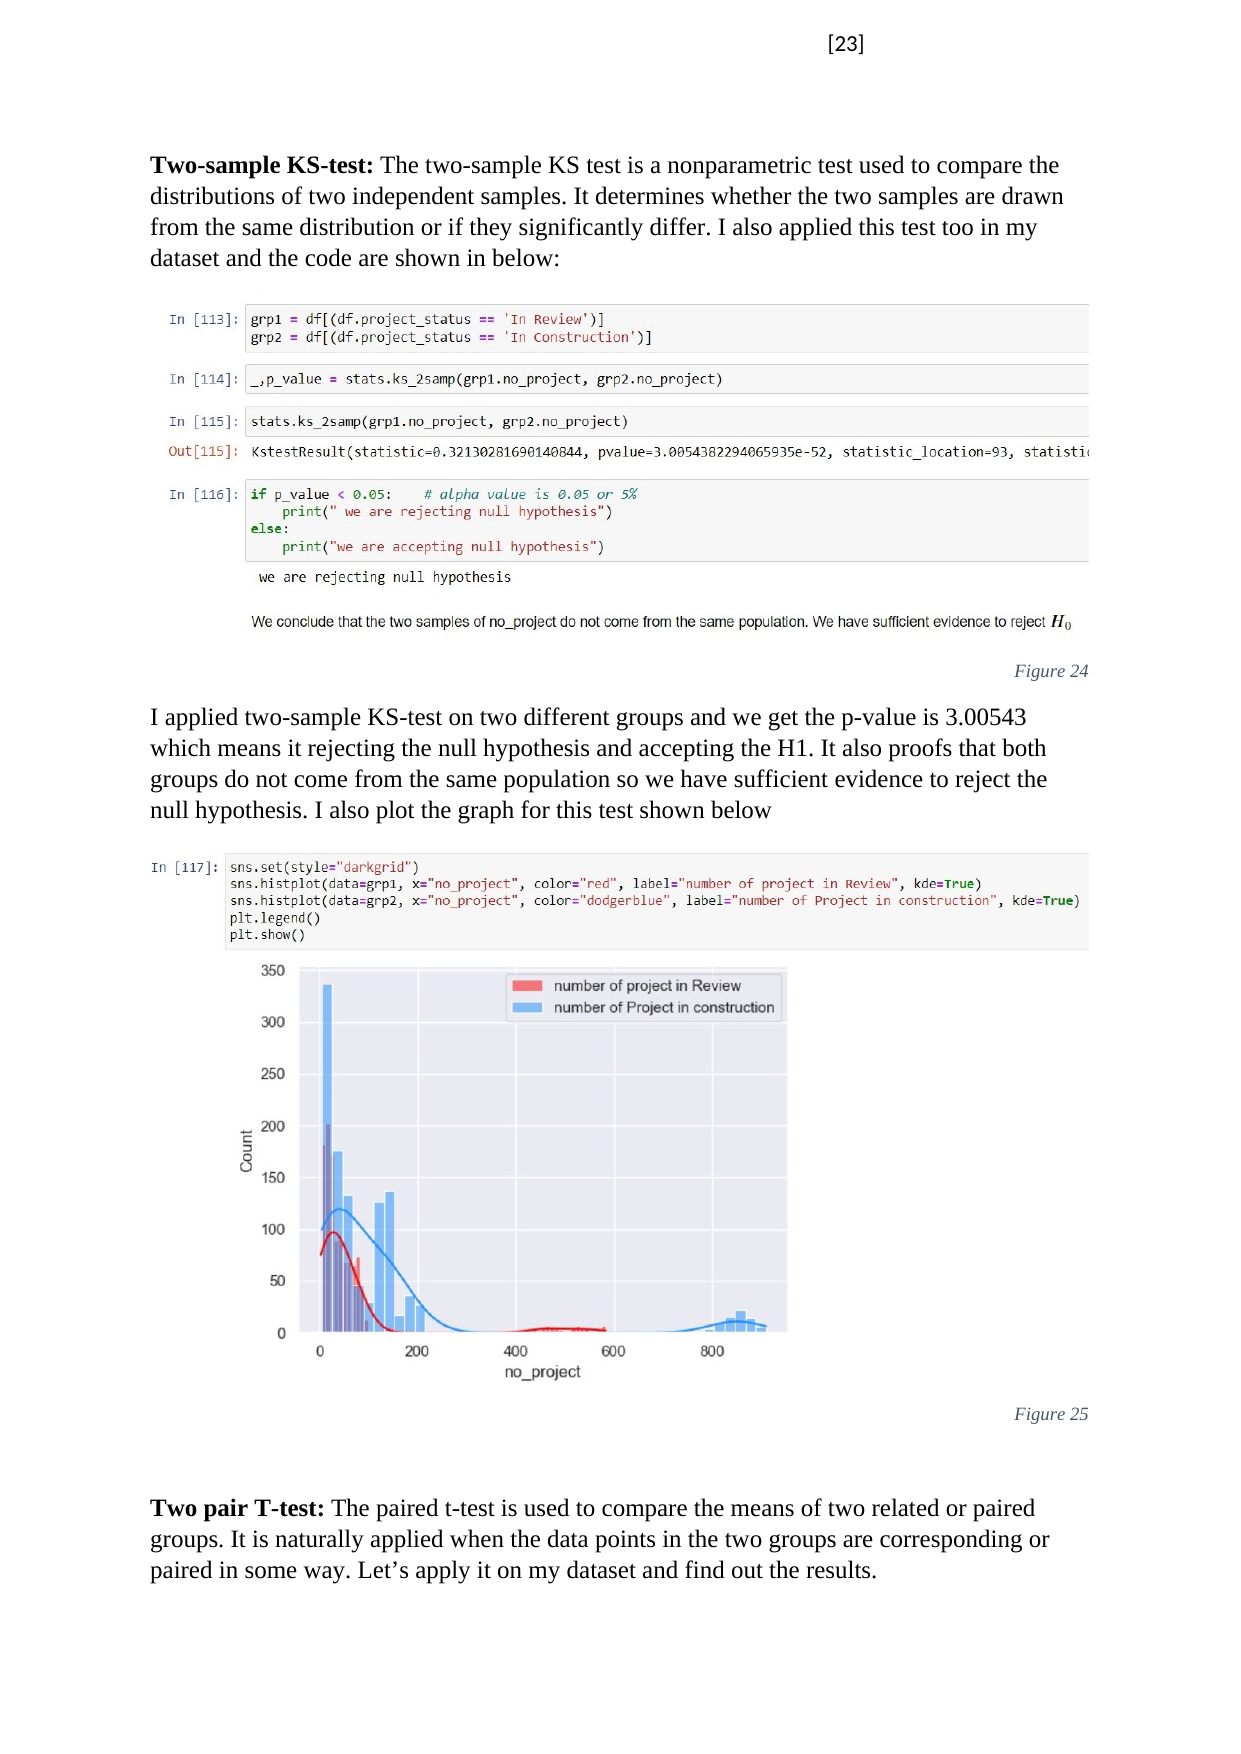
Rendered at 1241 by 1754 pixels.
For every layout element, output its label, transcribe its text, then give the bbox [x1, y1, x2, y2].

text Two-sample KS-test: The two-sample KS test is a nonparametric test used to compare the distributions of two independent samples. It determines whether the two samples are drawn from the same distribution or if they significantly differ. I also applied this test too in my dataset and the code are shown in below: [150, 150, 1090, 272]
text I applied two-sample KS-test on two different groups and we get the p-value is 3.00543 which means it rejecting the null hypothesis and accepting the H1. It also proofs that both groups do not come from the same population so we have sufficient evidence to reject the null hypothesis. I also plot the graph for this test shown below [150, 702, 1090, 824]
text Figure 25 [150, 1403, 1090, 1424]
picture [150, 842, 1089, 1385]
text Figure 24 [150, 660, 1090, 681]
text Two pair T-test: The paired t-test is used to compare the means of two related or paired groups. It is naturally applied when the data points in the two groups are corresponding or paired in some way. Let’s apply it on my dataset and find out the results. [150, 1493, 1090, 1584]
picture [150, 290, 1089, 641]
